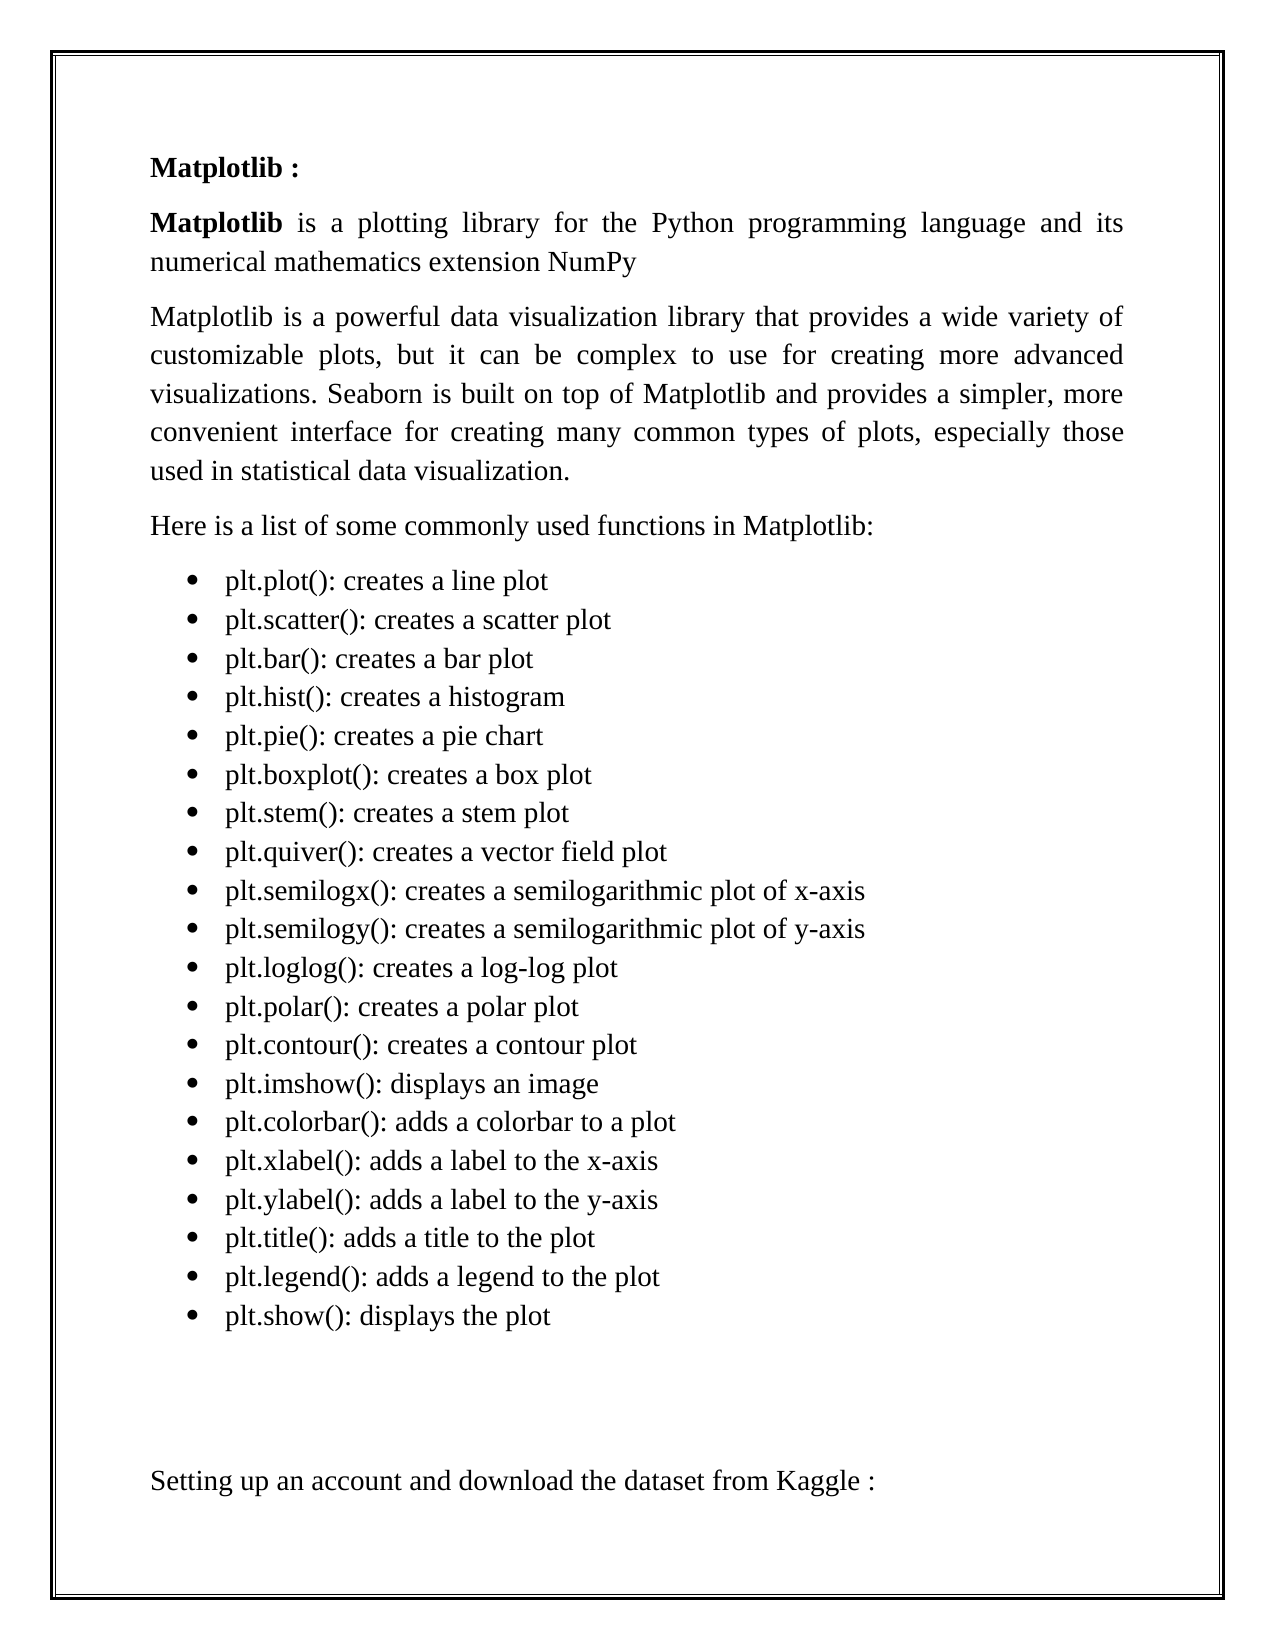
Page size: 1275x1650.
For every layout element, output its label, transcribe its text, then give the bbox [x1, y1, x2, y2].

list plt.boxplot(): creates a box plot [187, 757, 1125, 790]
list plt.title(): adds a title to the plot [187, 1221, 1125, 1254]
list plt.xlabel(): adds a label to the x-axis [187, 1143, 1125, 1177]
list plt.colorbar(): adds a colorbar to a plot [187, 1104, 1125, 1138]
list plt.bar(): creates a bar plot [187, 641, 1125, 674]
list plt.contour(): creates a contour plot [187, 1027, 1125, 1061]
text Setting up an account and download the dataset from Kaggle : [150, 1463, 1125, 1497]
text Matplotlib is a plotting library for the Python programming language and its numerical mathematics extension NumPy [150, 205, 1125, 277]
text Matplotlib is a powerful data visualization library that provides a wide variety of customizable plots, but it can be complex to use for creating more advanced visualizations. Seaborn is built on top of Matplotlib and provides a simpler, more convenient interface for creating many common types of plots, especially those used in statistical data visualization. [150, 299, 1125, 487]
list plt.hist(): creates a histogram [187, 679, 1125, 713]
list plt.pie(): creates a pie chart [187, 718, 1125, 752]
list plt.scatter(): creates a scatter plot [187, 602, 1125, 636]
text Here is a list of some commonly used functions in Matplotlib: [150, 508, 1125, 542]
list plt.semilogx(): creates a semilogarithmic plot of x-axis [187, 873, 1125, 906]
list plt.show(): displays the plot [187, 1298, 1125, 1331]
list plt.imshow(): displays an image [187, 1066, 1125, 1099]
list plt.stem(): creates a stem plot [187, 795, 1125, 829]
list plt.semilogy(): creates a semilogarithmic plot of y-axis [187, 911, 1125, 945]
list plt.legend(): adds a legend to the plot [187, 1259, 1125, 1293]
text Matplotlib : [150, 150, 1125, 183]
list plt.plot(): creates a line plot [187, 563, 1125, 597]
list plt.polar(): creates a polar plot [187, 989, 1125, 1022]
list plt.ylabel(): adds a label to the y-axis [187, 1182, 1125, 1216]
list plt.loglog(): creates a log-log plot [187, 950, 1125, 984]
list plt.quiver(): creates a vector field plot [187, 834, 1125, 868]
